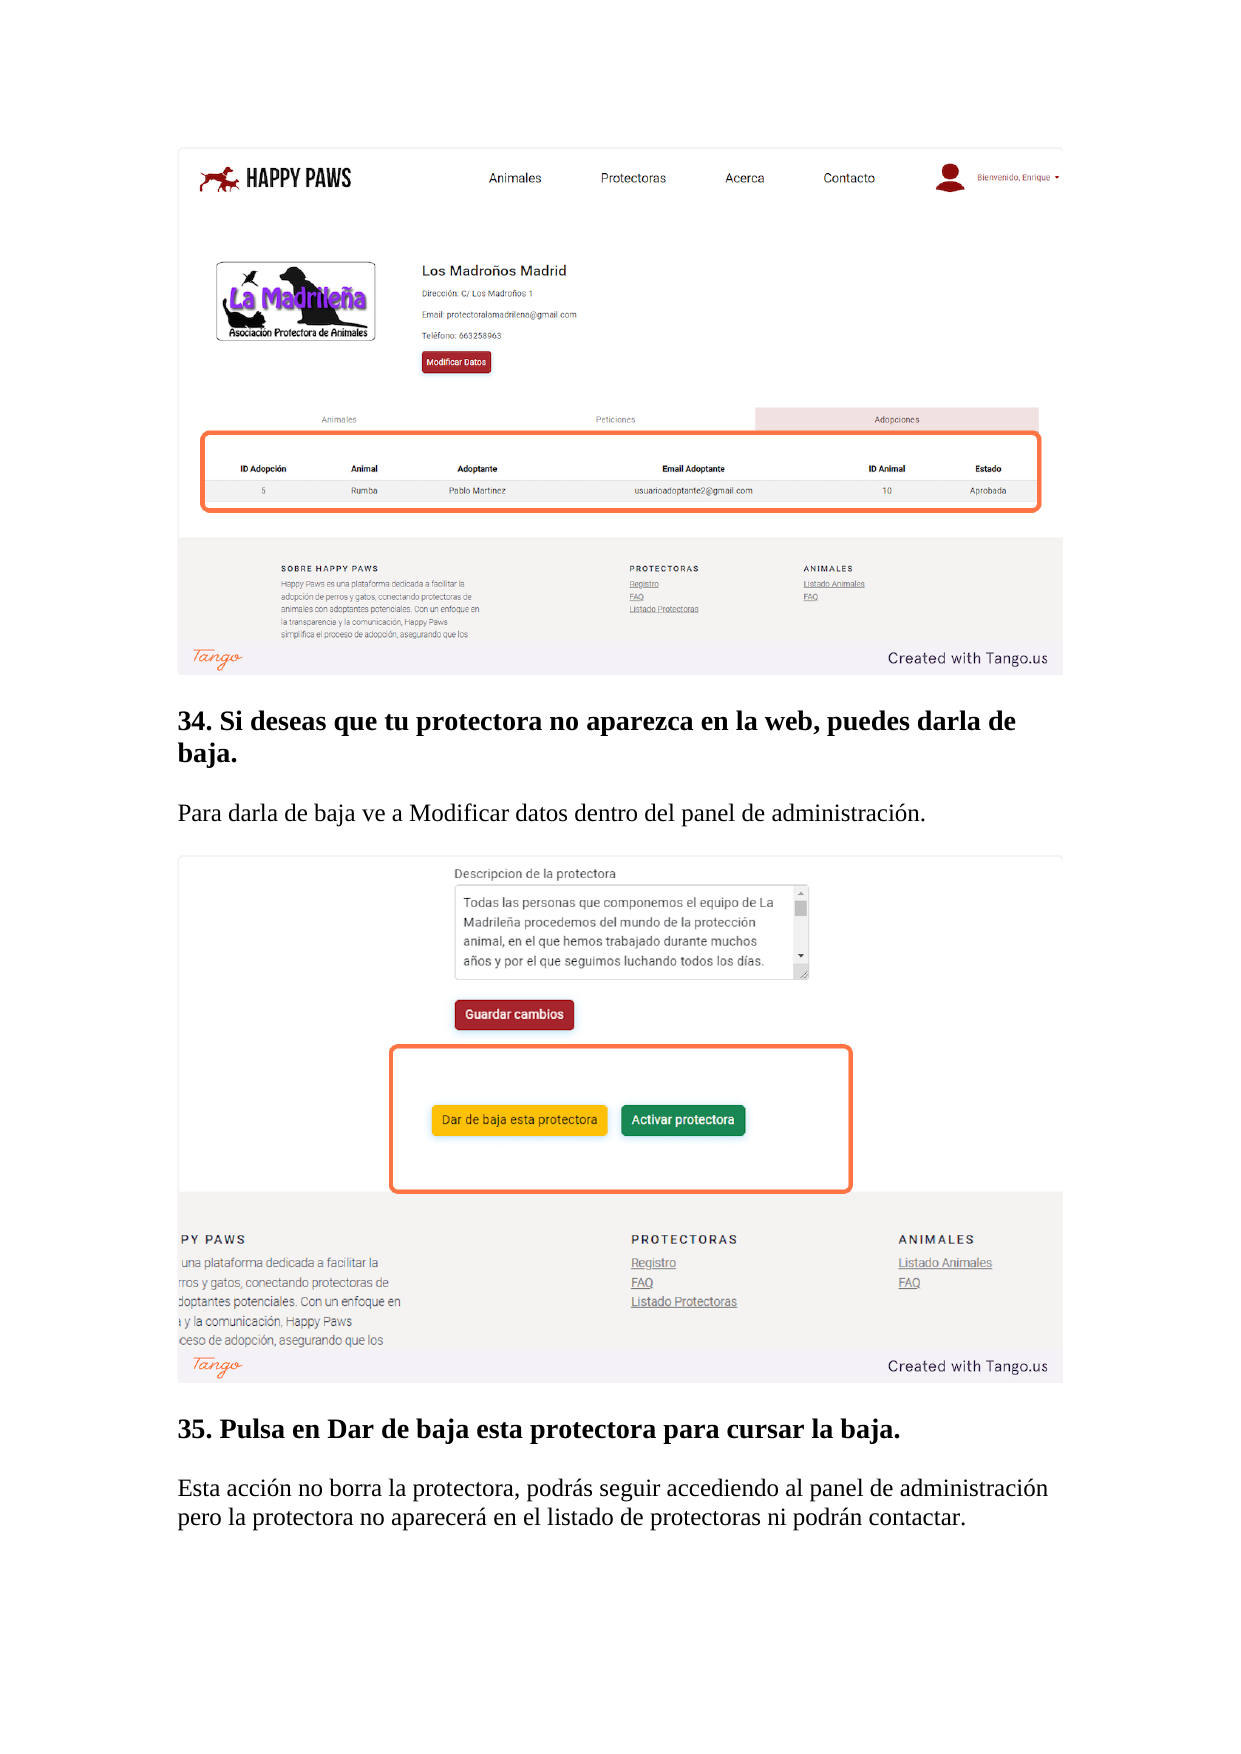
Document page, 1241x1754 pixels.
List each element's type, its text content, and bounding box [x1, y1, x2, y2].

picture [177, 147, 1063, 675]
text 35. Pulsa en Dar de baja esta protectora para cursar la baja. [177, 1412, 1063, 1444]
text 34. Si deseas que tu protectora no aparezca en la web, puedes darla de baja. [177, 704, 1063, 769]
picture [177, 855, 1063, 1383]
text Esta acción no borra la protectora, podrás seguir accediendo al panel de administración pero la protectora no aparecerá en el listado de protectoras ni podrán contactar. [177, 1473, 1063, 1531]
text Para darla de baja ve a Modificar datos dentro del panel de administración. [177, 798, 1063, 827]
